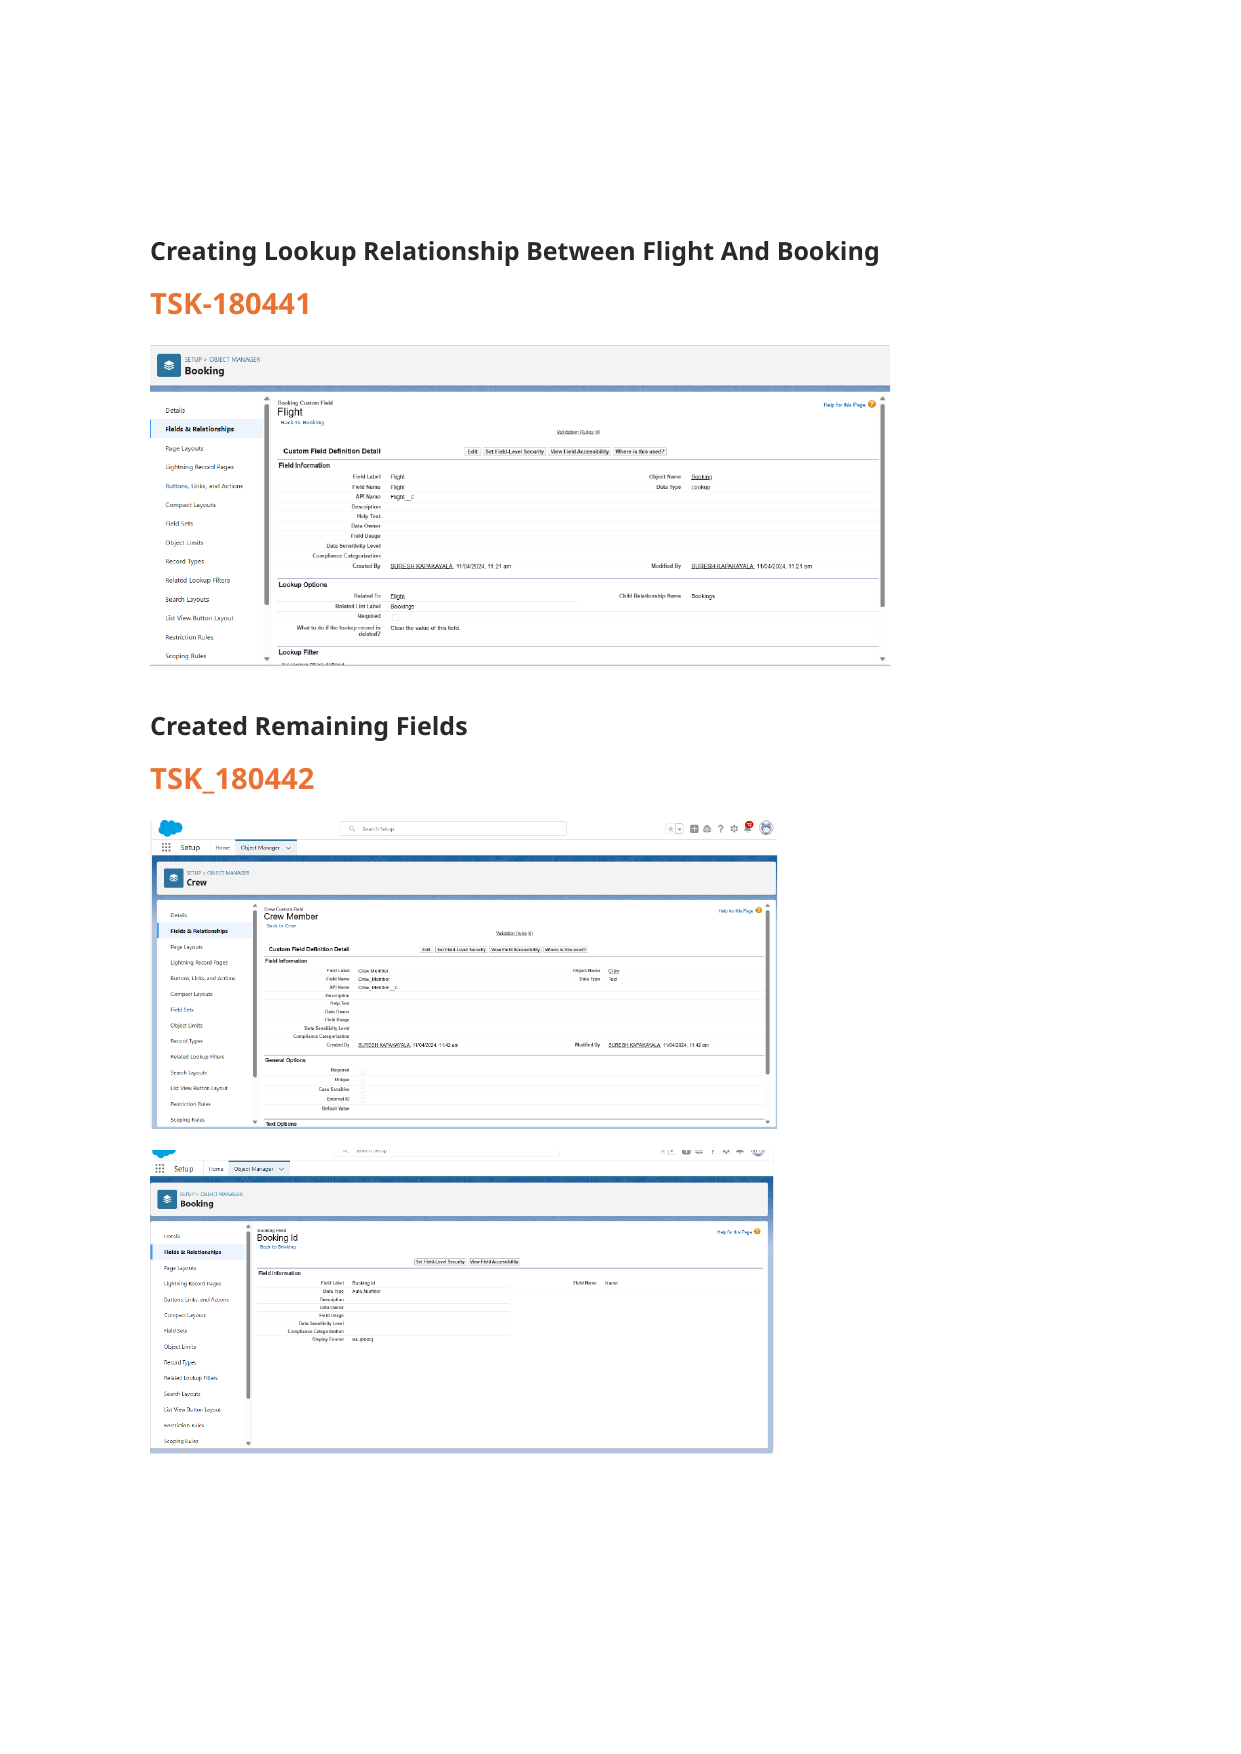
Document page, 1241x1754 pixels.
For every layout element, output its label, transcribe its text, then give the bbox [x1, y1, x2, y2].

text TSK-180441 [150, 283, 1090, 323]
picture [150, 345, 891, 666]
subtitle Creating Lookup Relationship Between Flight And Booking [150, 221, 1090, 267]
picture [150, 820, 778, 1129]
picture [150, 1150, 774, 1454]
subtitle Created Remaining Fields [150, 696, 1090, 742]
text TSK_180442 [150, 758, 1090, 798]
